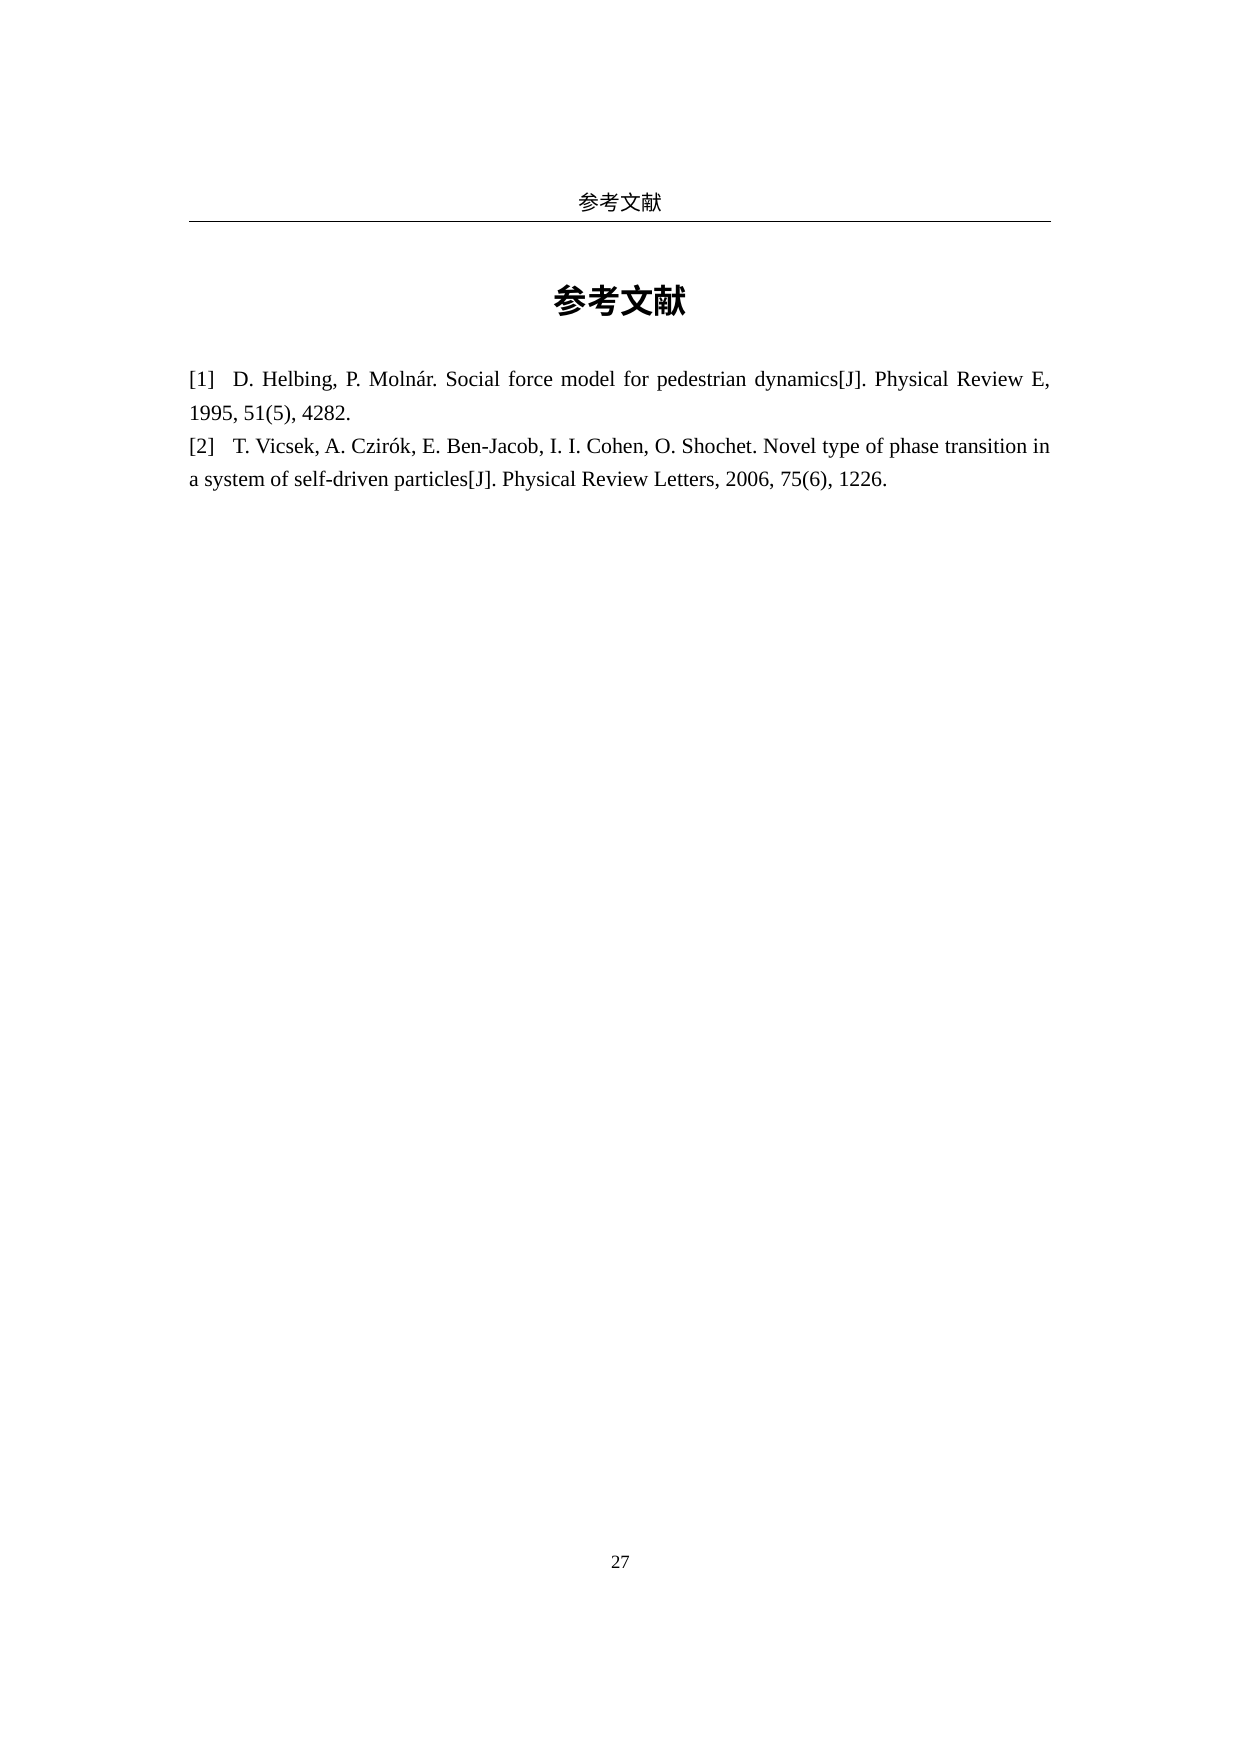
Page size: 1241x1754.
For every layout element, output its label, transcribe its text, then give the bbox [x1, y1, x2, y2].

text [1] D. Helbing, P. Molnár. Social force model for pedestrian dynamics[J]. Physical Review E, 1995, 51(5), 4282. [189, 360, 1051, 427]
text 参考文献 [189, 274, 1051, 323]
text [2] T. Vicsek, A. Czirók, E. Ben-Jacob, I. I. Cohen, O. Shochet. Novel type of phase transition in a system of self-driven particles[J]. Physical Review Letters, 2006, 75(6), 1226. [189, 427, 1051, 493]
